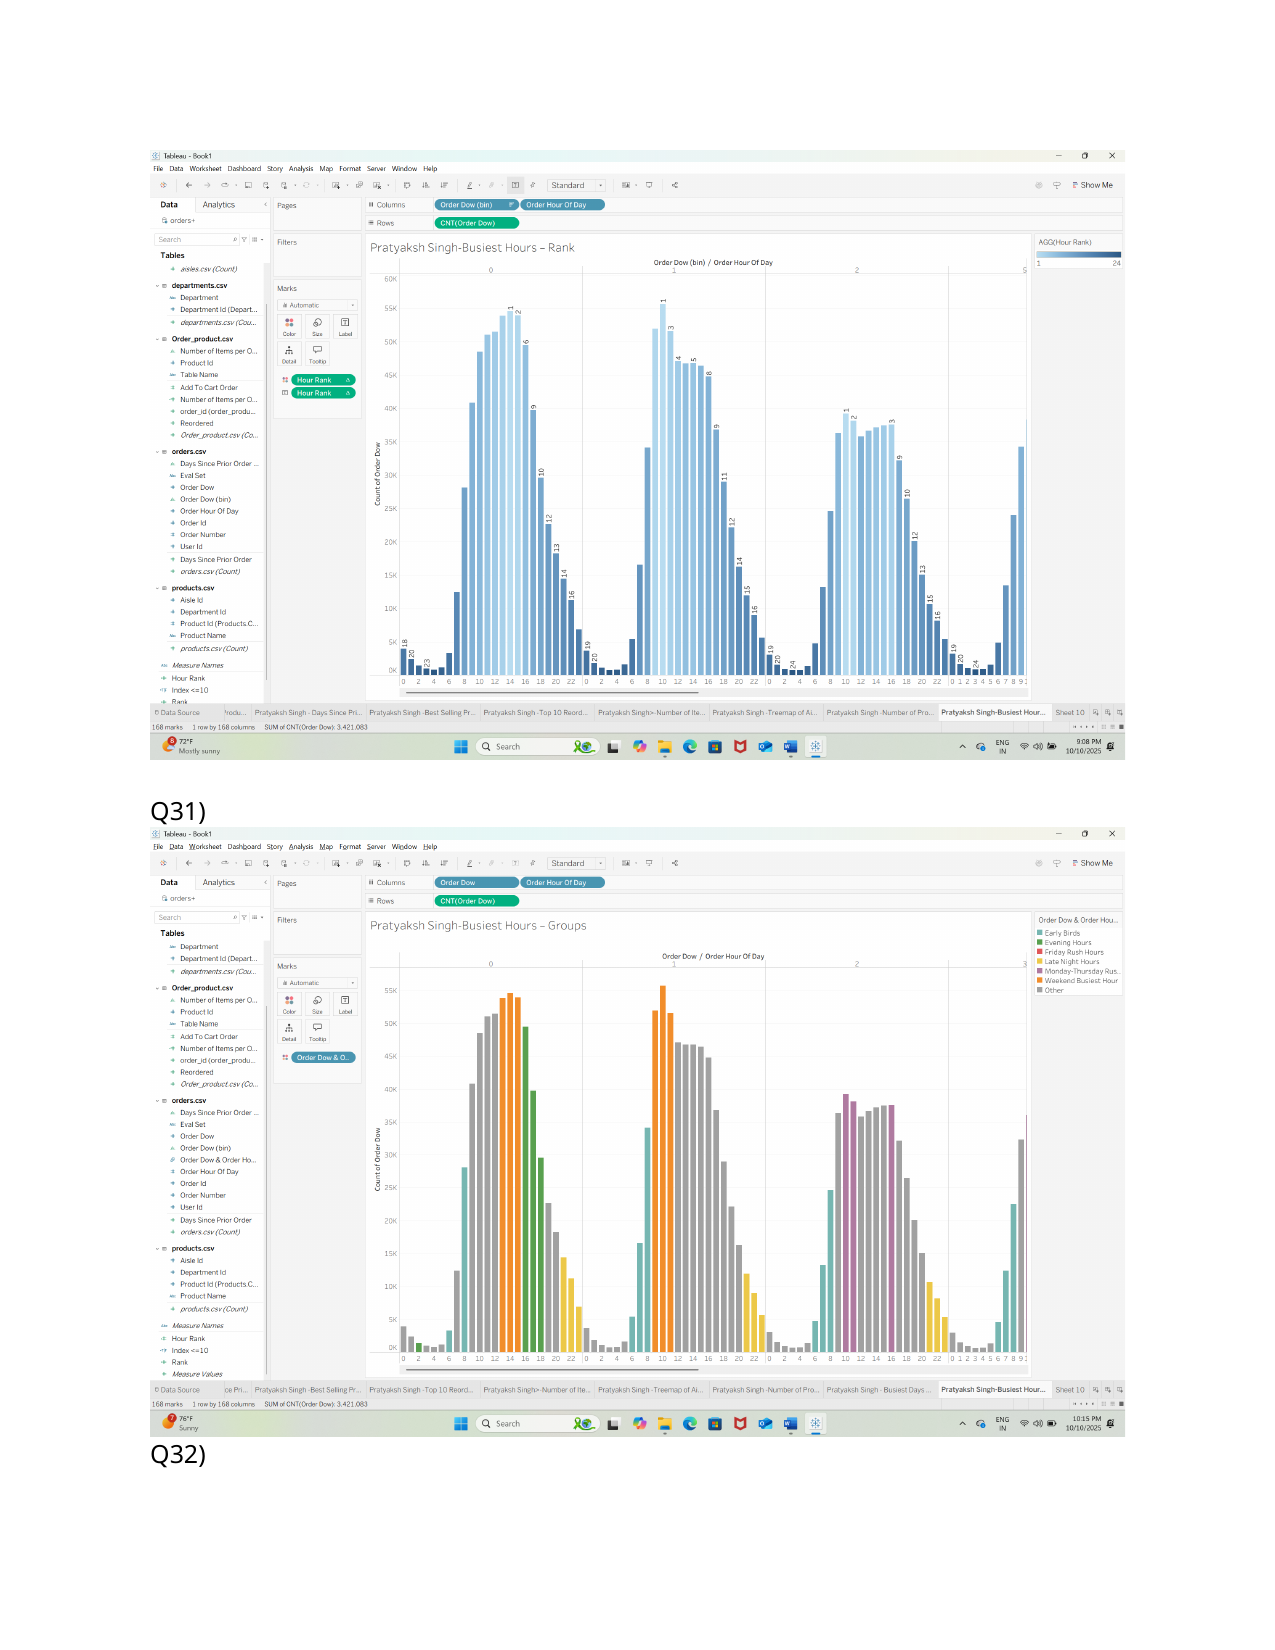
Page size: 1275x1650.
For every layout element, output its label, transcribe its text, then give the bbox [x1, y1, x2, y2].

picture [150, 827, 1125, 1437]
picture [150, 150, 1125, 760]
text Q29) Top 2 departments are Produce & Dairy Eggs. Q30) Q31) Q32) Q33) Q34) Freytag Pyramid [150, 1437, 1125, 1471]
text Q29) Top 2 departments are Produce & Dairy Eggs. Q30) Q31) Q32) Q33) Q34) Freytag Pyramid [150, 760, 1125, 827]
